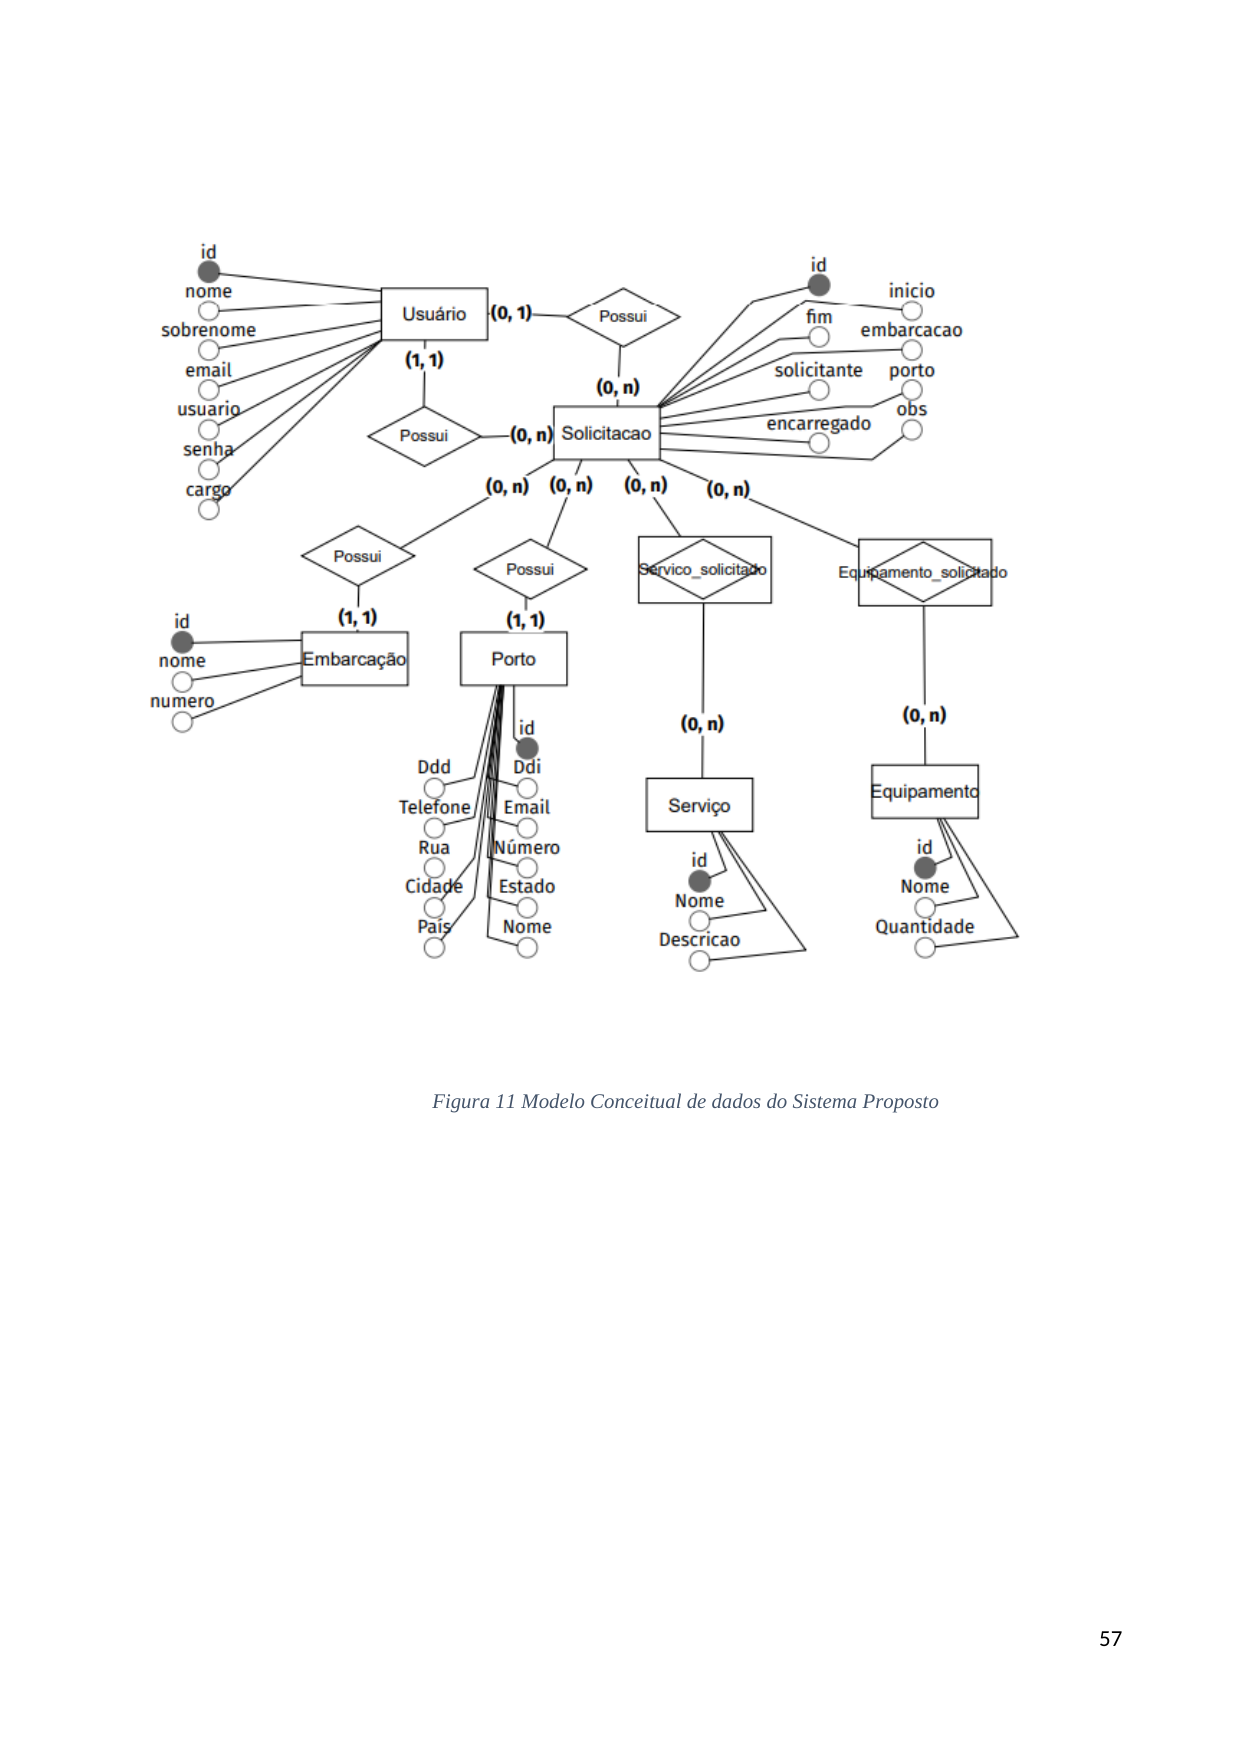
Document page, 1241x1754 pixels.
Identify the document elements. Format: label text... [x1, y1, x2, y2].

picture [102, 207, 1166, 1018]
text Figura 11 Modelo Conceitual de dados do Sistema Proposto [177, 1089, 1122, 1113]
